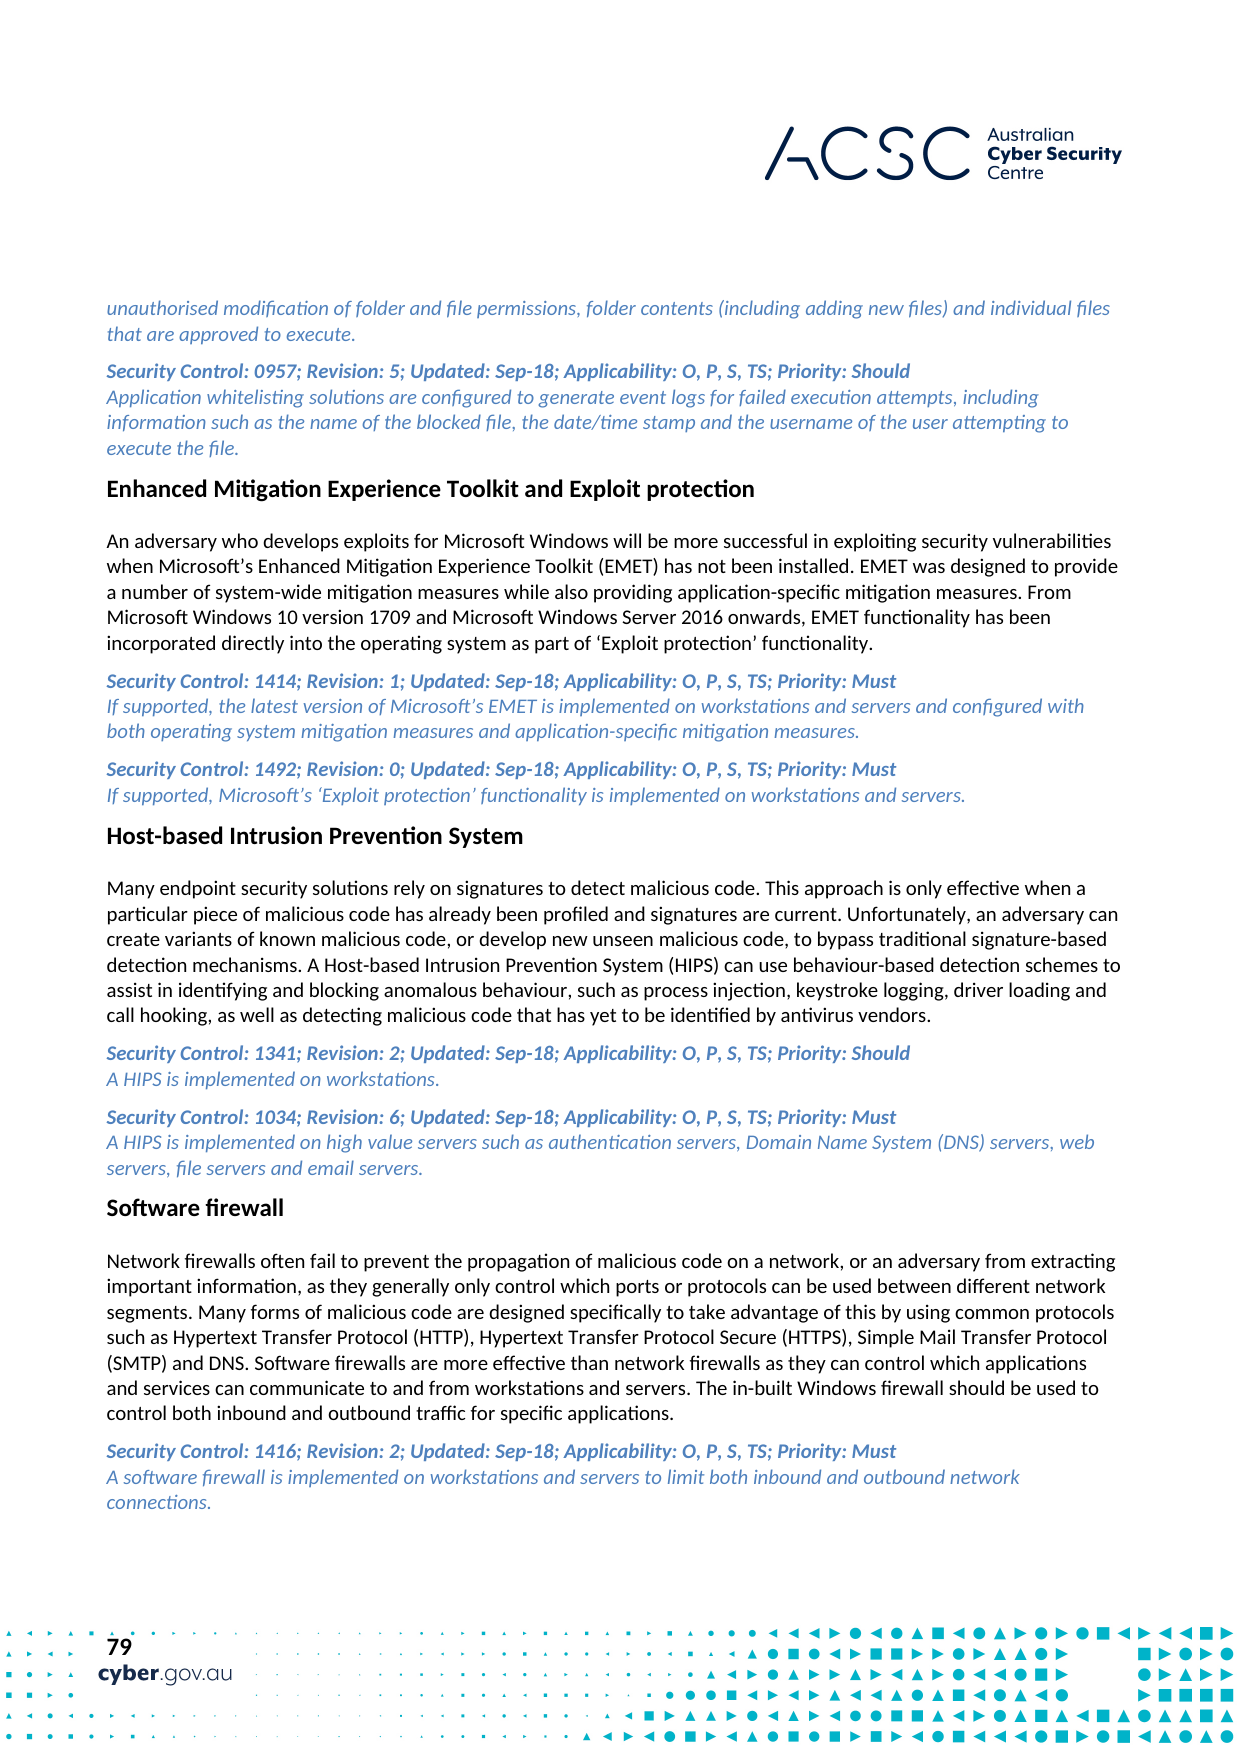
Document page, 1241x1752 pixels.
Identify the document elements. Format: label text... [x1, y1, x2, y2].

text Network firewalls often fail to prevent the propagation of malicious code on a network, or an adversary from extracting important information, as they generally only control which ports or protocols can be used between different network segments. Many forms of malicious code are designed specifically to take advantage of this by using common protocols such as Hypertext Transfer Protocol (HTTP), Hypertext Transfer Protocol Secure (HTTPS), Simple Mail Transfer Protocol (SMTP) and DNS. Software firewalls are more effective than network firewalls as they can control which applications and services can communicate to and from workstations and servers. The in-built Windows firewall should be used to control both inbound and outbound traffic for specific applications. [106, 1248, 1122, 1426]
subtitle Software firewall [106, 1193, 1122, 1223]
text Security Control: 0957; Revision: 5; Updated: Sep-18; Applicability: O, P, S, TS; Priority: Should Application whitelisting solutions are configured to generate event logs for failed execution attempts, including information such as the name of the blocked file, the date/time stamp and the username of the user attempting to execute the file. [106, 359, 1122, 460]
text Security Control: 1034; Revision: 6; Updated: Sep-18; Applicability: O, P, S, TS; Priority: Must A HIPS is implemented on high value servers such as authentication servers, Domain Name System (DNS) servers, web servers, file servers and email servers. [106, 1104, 1122, 1180]
text Security Control: 1341; Revision: 2; Updated: Sep-18; Applicability: O, P, S, TS; Priority: Should A HIPS is implemented on workstations. [106, 1041, 1122, 1091]
picture [0, 1624, 1237, 1747]
subtitle Enhanced Mitigation Experience Toolkit and Exploit protection [106, 473, 1122, 503]
text Many endpoint security solutions rely on signatures to detect malicious code. This approach is only effective when a particular piece of malicious code has already been profiled and signatures are current. Unfortunately, an adversary can create variants of known malicious code, or develop new unseen malicious code, to bypass traditional signature-based detection mechanisms. A Host-based Intrusion Prevention System (HIPS) can use behaviour-based detection schemes to assist in identifying and blocking anomalous behaviour, such as process injection, keystroke logging, driver loading and call hooking, as well as detecting malicious code that has yet to be identified by antivirus vendors. [106, 876, 1122, 1028]
text Security Control: 1416; Revision: 2; Updated: Sep-18; Applicability: O, P, S, TS; Priority: Must A software firewall is implemented on workstations and servers to limit both inbound and outbound network connections. [106, 1438, 1122, 1515]
text Security Control: 1414; Revision: 1; Updated: Sep-18; Applicability: O, P, S, TS; Priority: Must If supported, the latest version of Microsoft’s EMET is implemented on workstations and servers and configured with both operating system mitigation measures and application-specific mitigation measures. [106, 668, 1122, 744]
subtitle Host-based Intrusion Prevention System [106, 820, 1122, 851]
picture [0, 0, 1240, 317]
text Security Control: 1492; Revision: 0; Updated: Sep-18; Applicability: O, P, S, TS; Priority: Must If supported, Microsoft’s ‘Exploit protection’ functionality is implemented on workstations and servers. [106, 757, 1122, 807]
text An adversary who develops exploits for Microsoft Windows will be more successful in exploiting security vulnerabilities when Microsoft’s Enhanced Mitigation Experience Toolkit (EMET) has not been installed. EMET was designed to provide a number of system-wide mitigation measures while also providing application-specific mitigation measures. From Microsoft Windows 10 version 1709 and Microsoft Windows Server 2016 onwards, EMET functionality has been incorporated directly into the operating system as part of ‘Exploit protection’ functionality. [106, 528, 1122, 655]
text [106, 295, 1122, 346]
